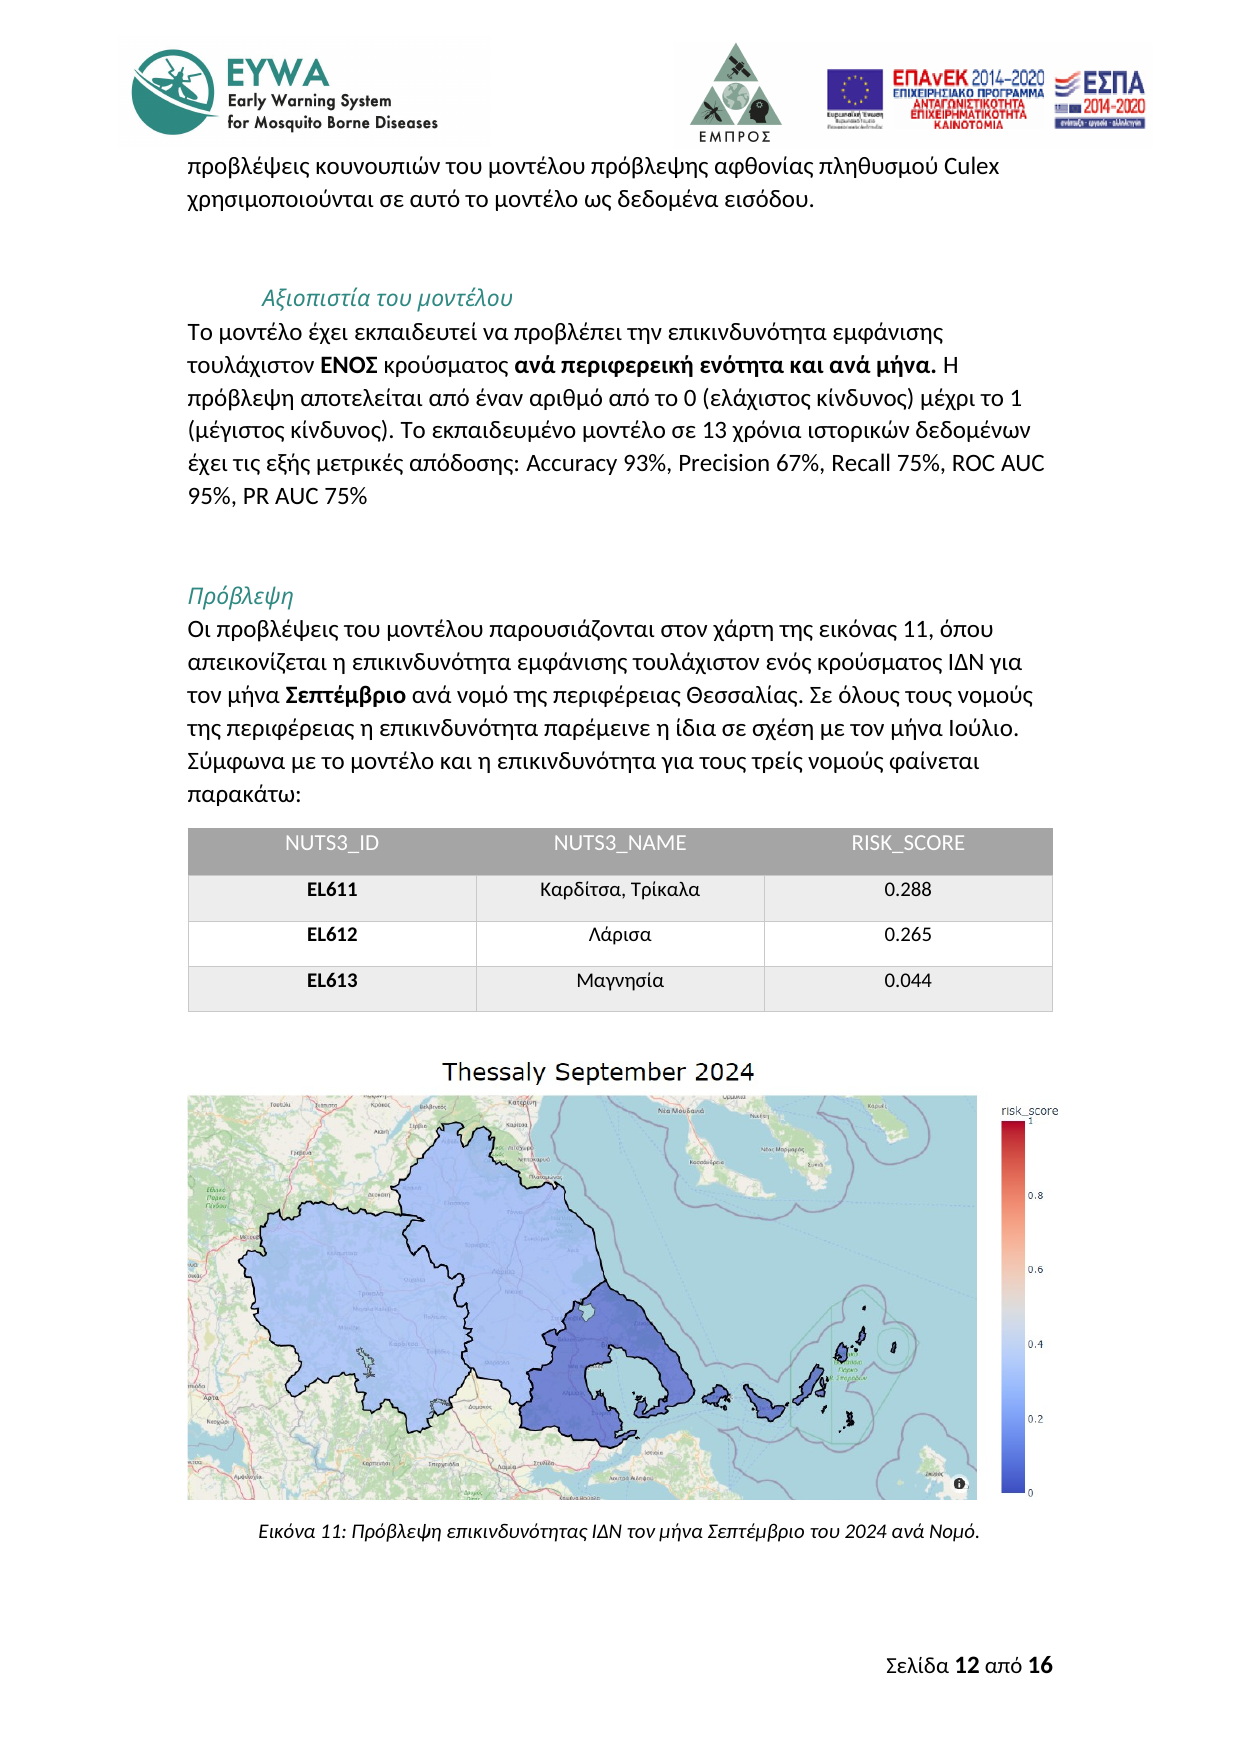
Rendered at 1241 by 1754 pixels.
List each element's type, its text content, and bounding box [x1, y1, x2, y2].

table_cell 0.044 [765, 967, 1052, 1011]
text Οι προβλέψεις του μοντέλου παρουσιάζονται στον χάρτη της εικόνας 11, όπου απεικονίζεται η επικινδυνότητα εμφάνισης τουλάχιστον ενός κρούσματος ΙΔΝ για τον μήνα Σεπτέμβριο ανά νομό της περιφέρειας Θεσσαλίας. Σε όλους τους νομούς της περιφέρειας η επικινδυνότητα παρέμεινε η ίδια σε σχέση με τον μήνα Ιούλιο. Σύμφωνα με το μοντέλο και η επικινδυνότητα για τους τρείς νομούς φαίνεται παρακάτω: [187, 613, 1053, 808]
subtitle Πρόβλεψη [187, 579, 1053, 611]
table_cell Καρδίτσα, Τρίκαλα [477, 876, 764, 921]
picture [672, 42, 1153, 149]
table_cell 0.288 [765, 876, 1052, 921]
text Το μοντέλο έχει εκπαιδευτεί να προβλέπει την επικινδυνότητα εμφάνισης τουλάχιστον ΕΝΟΣ κρούσματος ανά περιφερεική ενότητα και ανά μήνα. Η πρόβλεψη αποτελείται από έναν αριθμό από το 0 (ελάχιστος κίνδυνος) μέχρι το 1 (μέγιστος κίνδυνος). Το εκπαιδευμένο μοντέλο σε 13 χρόνια ιστορικών δεδομένων έχει τις εξής μετρικές απόδοσης: Accuracy 93%, Precision 67%, Recall 75%, ROC AUC 95%, PR AUC 75% [187, 316, 1053, 511]
table_header RISK_SCORE [765, 829, 1052, 875]
picture [187, 1061, 1059, 1500]
subtitle Αξιοπιστία του μοντέλου [187, 282, 1053, 313]
table_header NUTS3_ID [189, 829, 476, 875]
table_cell EL611 [189, 876, 476, 921]
table_cell Μαγνησία [477, 967, 764, 1011]
table_cell EL612 [189, 922, 476, 966]
picture [117, 36, 492, 148]
table_header NUTS3_NAME [477, 829, 764, 875]
text Εικόνα 11: Πρόβλεψη επικινδυνότητας ΙΔΝ τον μήνα Σεπτέμβριο του 2024 ανά Νομό. [187, 1518, 1053, 1544]
table_cell EL613 [189, 967, 476, 1011]
table_cell Λάρισα [477, 922, 764, 966]
table_cell 0.265 [765, 922, 1052, 966]
